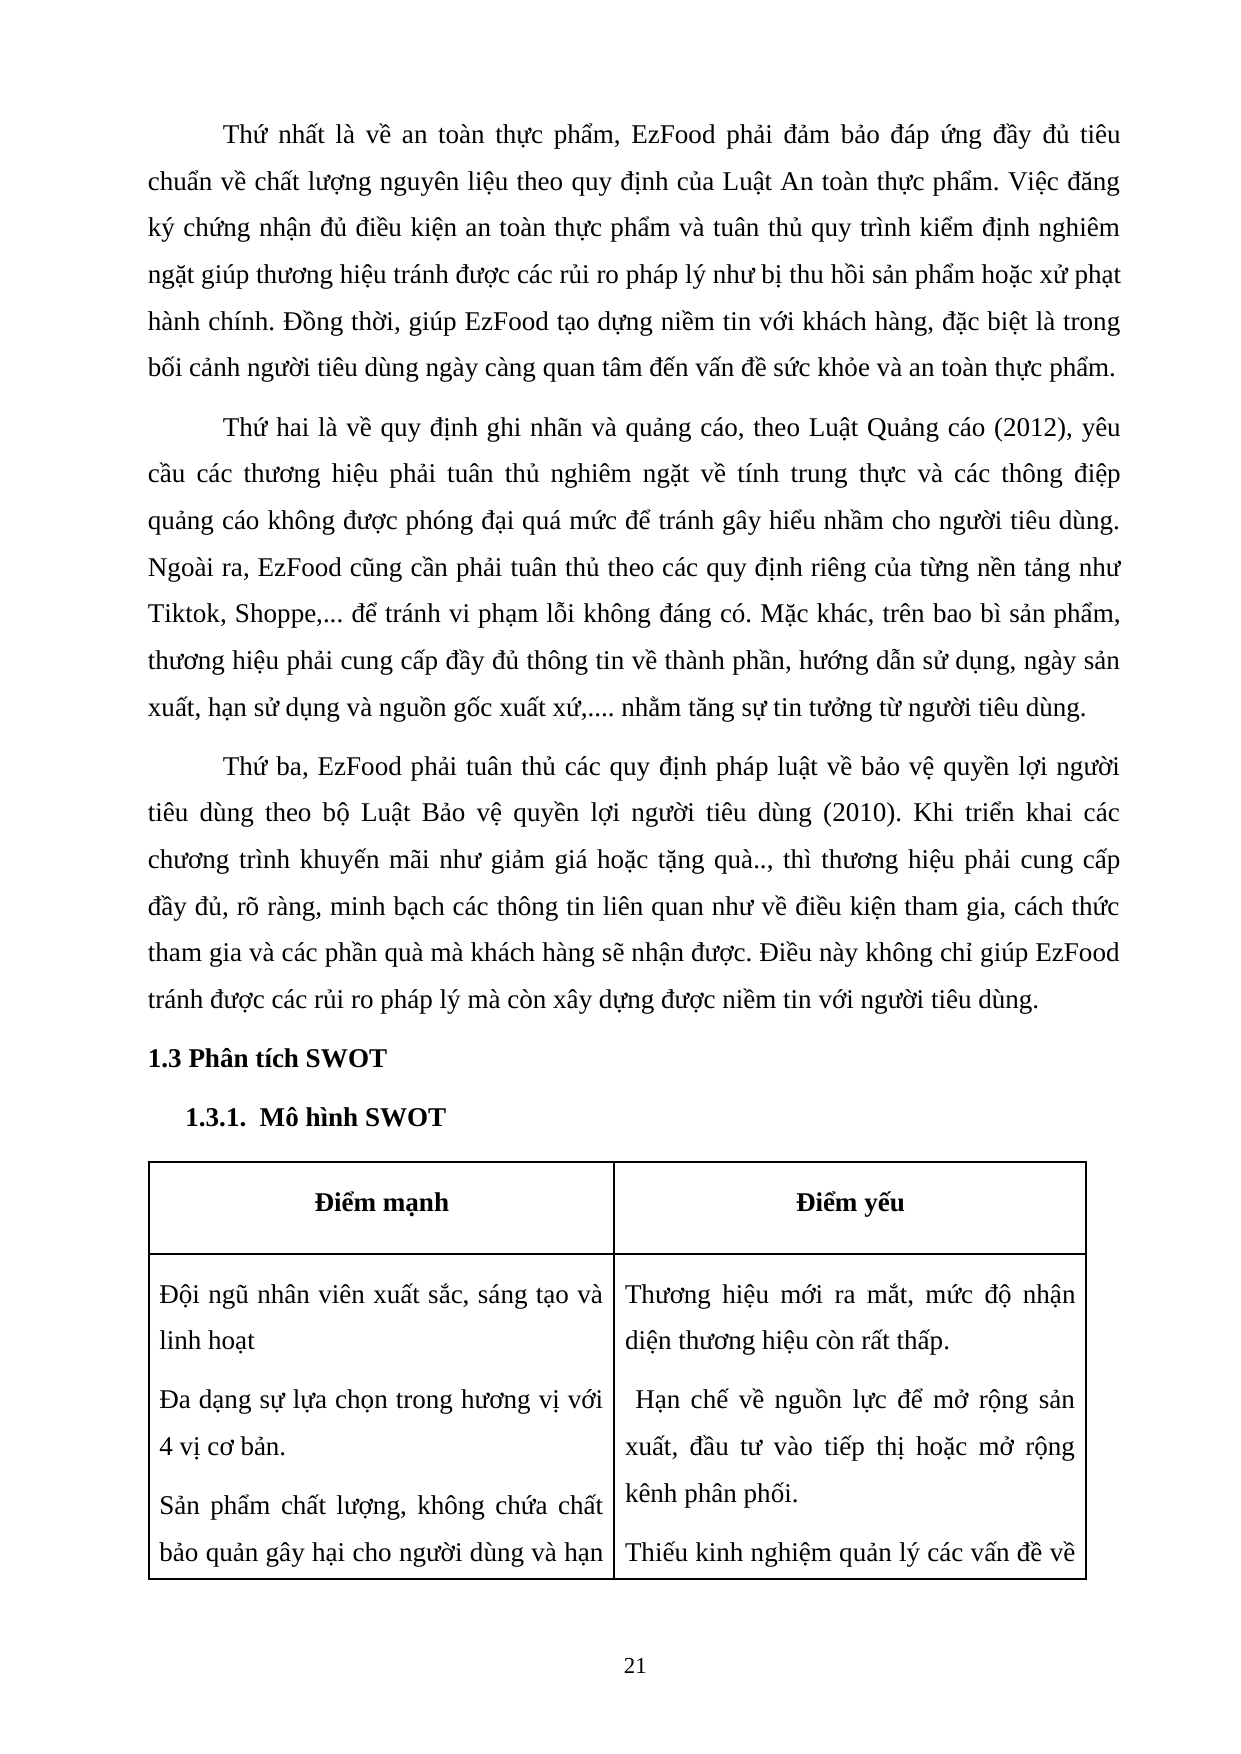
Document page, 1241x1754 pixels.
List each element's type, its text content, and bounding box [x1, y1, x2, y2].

text Thứ hai là về quy định ghi nhãn và quảng cáo, theo Luật Quảng cáo (2012), yêu cầu các thương hiệu phải tuân thủ nghiêm ngặt về tính trung thực và các thông điệp quảng cáo không được phóng đại quá mức để tránh gây hiểu nhầm cho người tiêu dùng. Ngoài ra, EzFood cũng cần phải tuân thủ theo các quy định riêng của từng nền tảng như Tiktok, Shoppe,... để tránh vi phạm lỗi không đáng có. Mặc khác, trên bao bì sản phẩm, thương hiệu phải cung cấp đầy đủ thông tin về thành phần, hướng dẫn sử dụng, ngày sản xuất, hạn sử dụng và nguồn gốc xuất xứ,.... nhằm tăng sự tin tưởng từ người tiêu dùng. [148, 411, 1122, 722]
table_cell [615, 1255, 1085, 1578]
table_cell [150, 1255, 613, 1578]
subtitle 1.3.1. Mô hình SWOT [185, 1101, 1122, 1133]
table_header Điểm mạnh [150, 1163, 613, 1253]
text Thứ ba, EzFood phải tuân thủ các quy định pháp luật về bảo vệ quyền lợi người tiêu dùng theo bộ Luật Bảo vệ quyền lợi người tiêu dùng (2010). Khi triển khai các chương trình khuyến mãi như giảm giá hoặc tặng quà.., thì thương hiệu phải cung cấp đầy đủ, rõ ràng, minh bạch các thông tin liên quan như về điều kiện tham gia, cách thức tham gia và các phần quà mà khách hàng sẽ nhận được. Điều này không chỉ giúp EzFood tránh được các rủi ro pháp lý mà còn xây dựng được niềm tin với người tiêu dùng. [148, 750, 1122, 1014]
table_header Điểm yếu [615, 1163, 1085, 1253]
subtitle 1.3 Phân tích SWOT [148, 1042, 1122, 1073]
text Thứ nhất là về an toàn thực phẩm, EzFood phải đảm bảo đáp ứng đầy đủ tiêu chuẩn về chất lượng nguyên liệu theo quy định của Luật An toàn thực phẩm. Việc đăng ký chứng nhận đủ điều kiện an toàn thực phẩm và tuân thủ quy trình kiểm định nghiêm ngặt giúp thương hiệu tránh được các rủi ro pháp lý như bị thu hồi sản phẩm hoặc xử phạt hành chính. Đồng thời, giúp EzFood tạo dựng niềm tin với khách hàng, đặc biệt là trong bối cảnh người tiêu dùng ngày càng quan tâm đến vấn đề sức khỏe và an toàn thực phẩm. [148, 118, 1122, 383]
